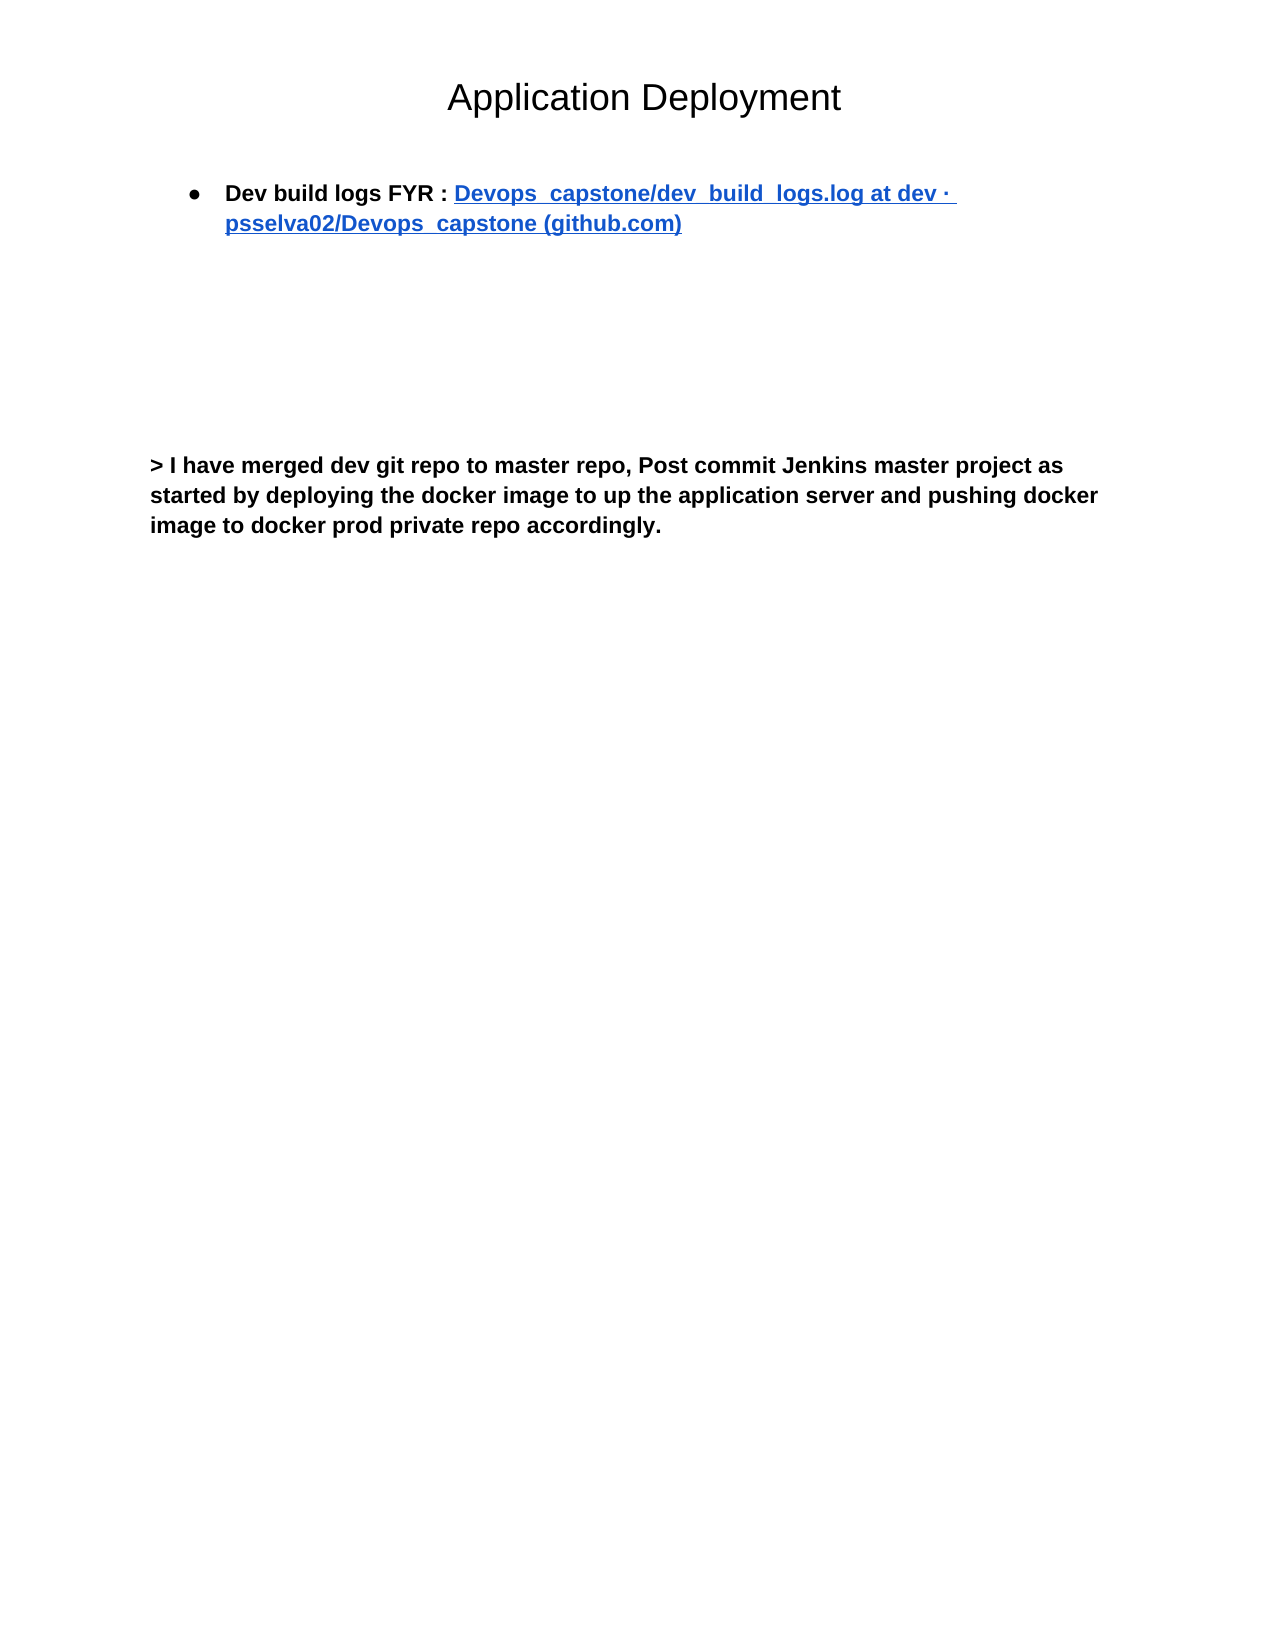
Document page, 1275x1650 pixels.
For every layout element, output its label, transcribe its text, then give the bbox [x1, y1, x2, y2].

list Dev build logs FYR : Devops_capstone/dev_build_logs.log at dev · psselva02/Devops_capstone (github.com) [187, 180, 1125, 237]
text > I have merged dev git repo to master repo, Post commit Jenkins master project as started by deploying the docker image to up the application server and pushing docker image to docker prod private repo accordingly. [150, 452, 1125, 539]
